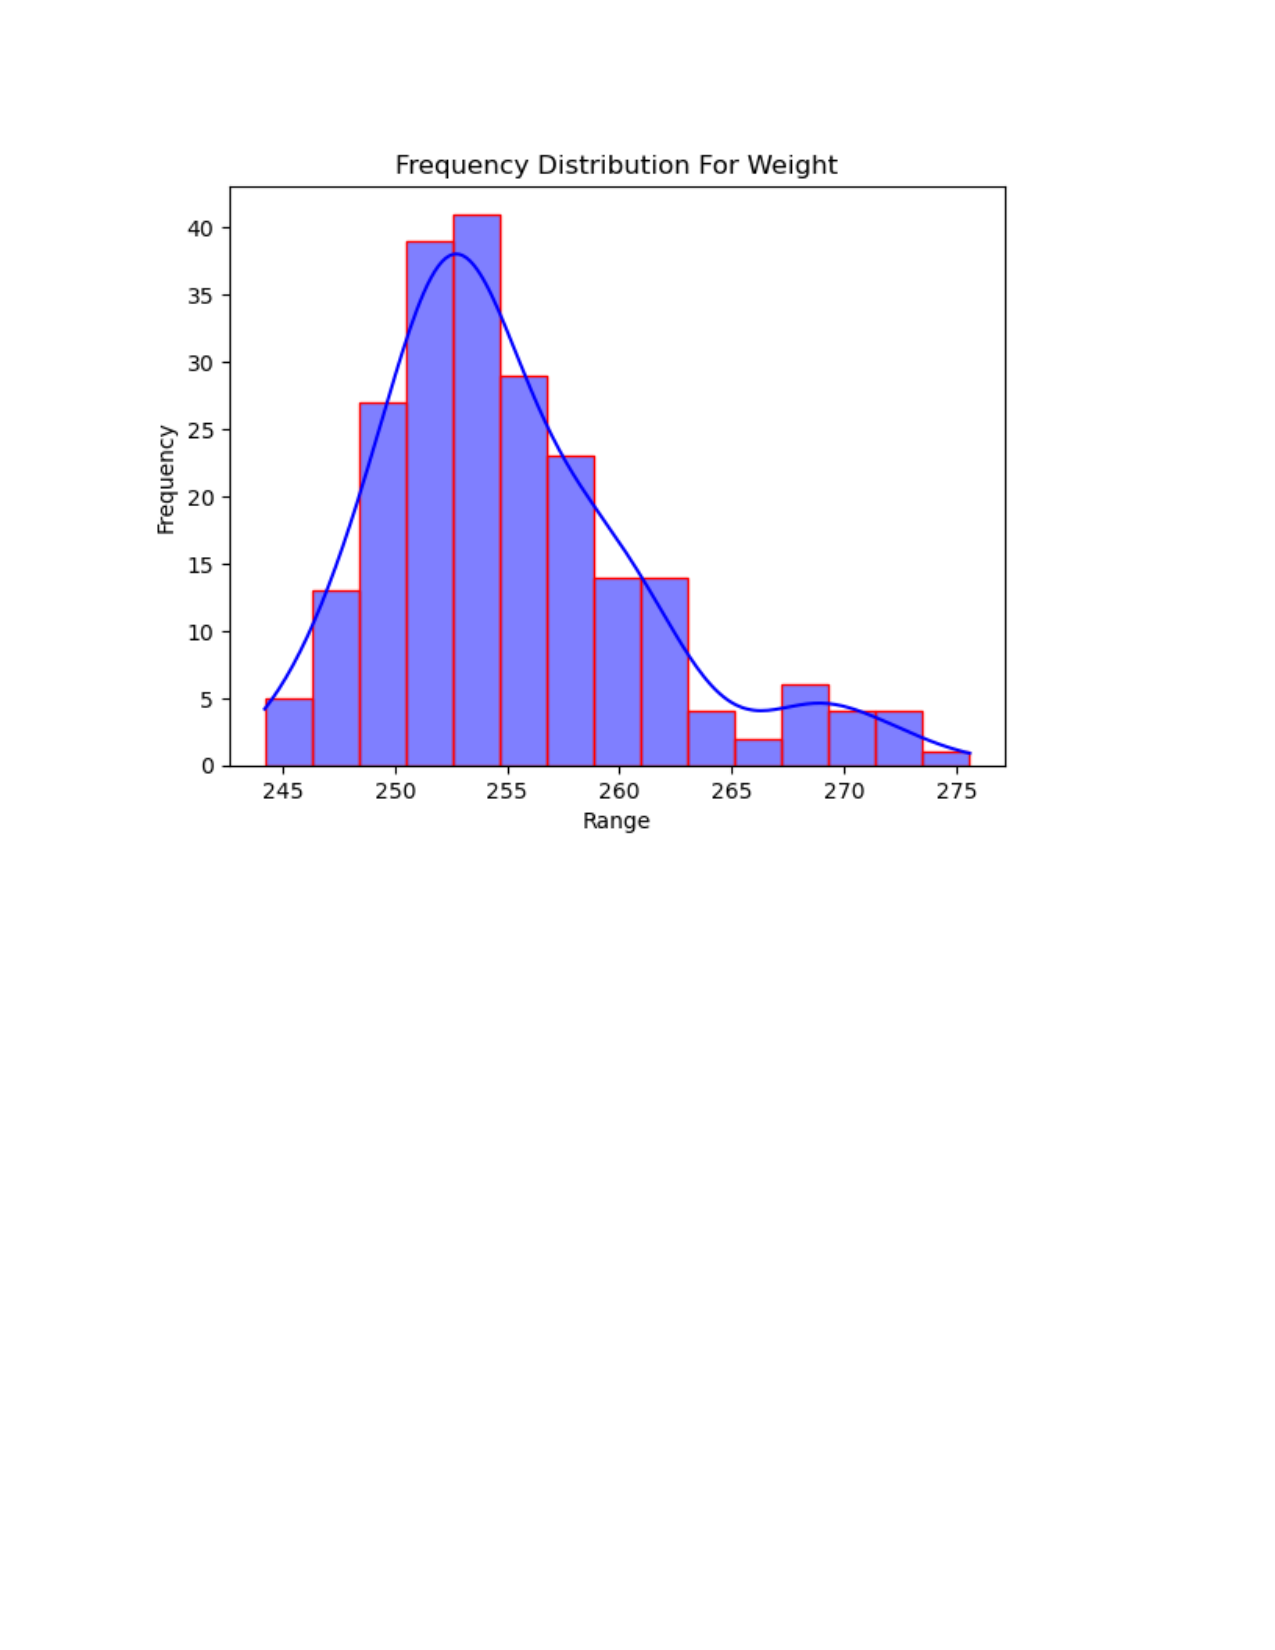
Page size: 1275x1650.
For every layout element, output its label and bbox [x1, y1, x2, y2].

picture [150, 150, 1013, 838]
